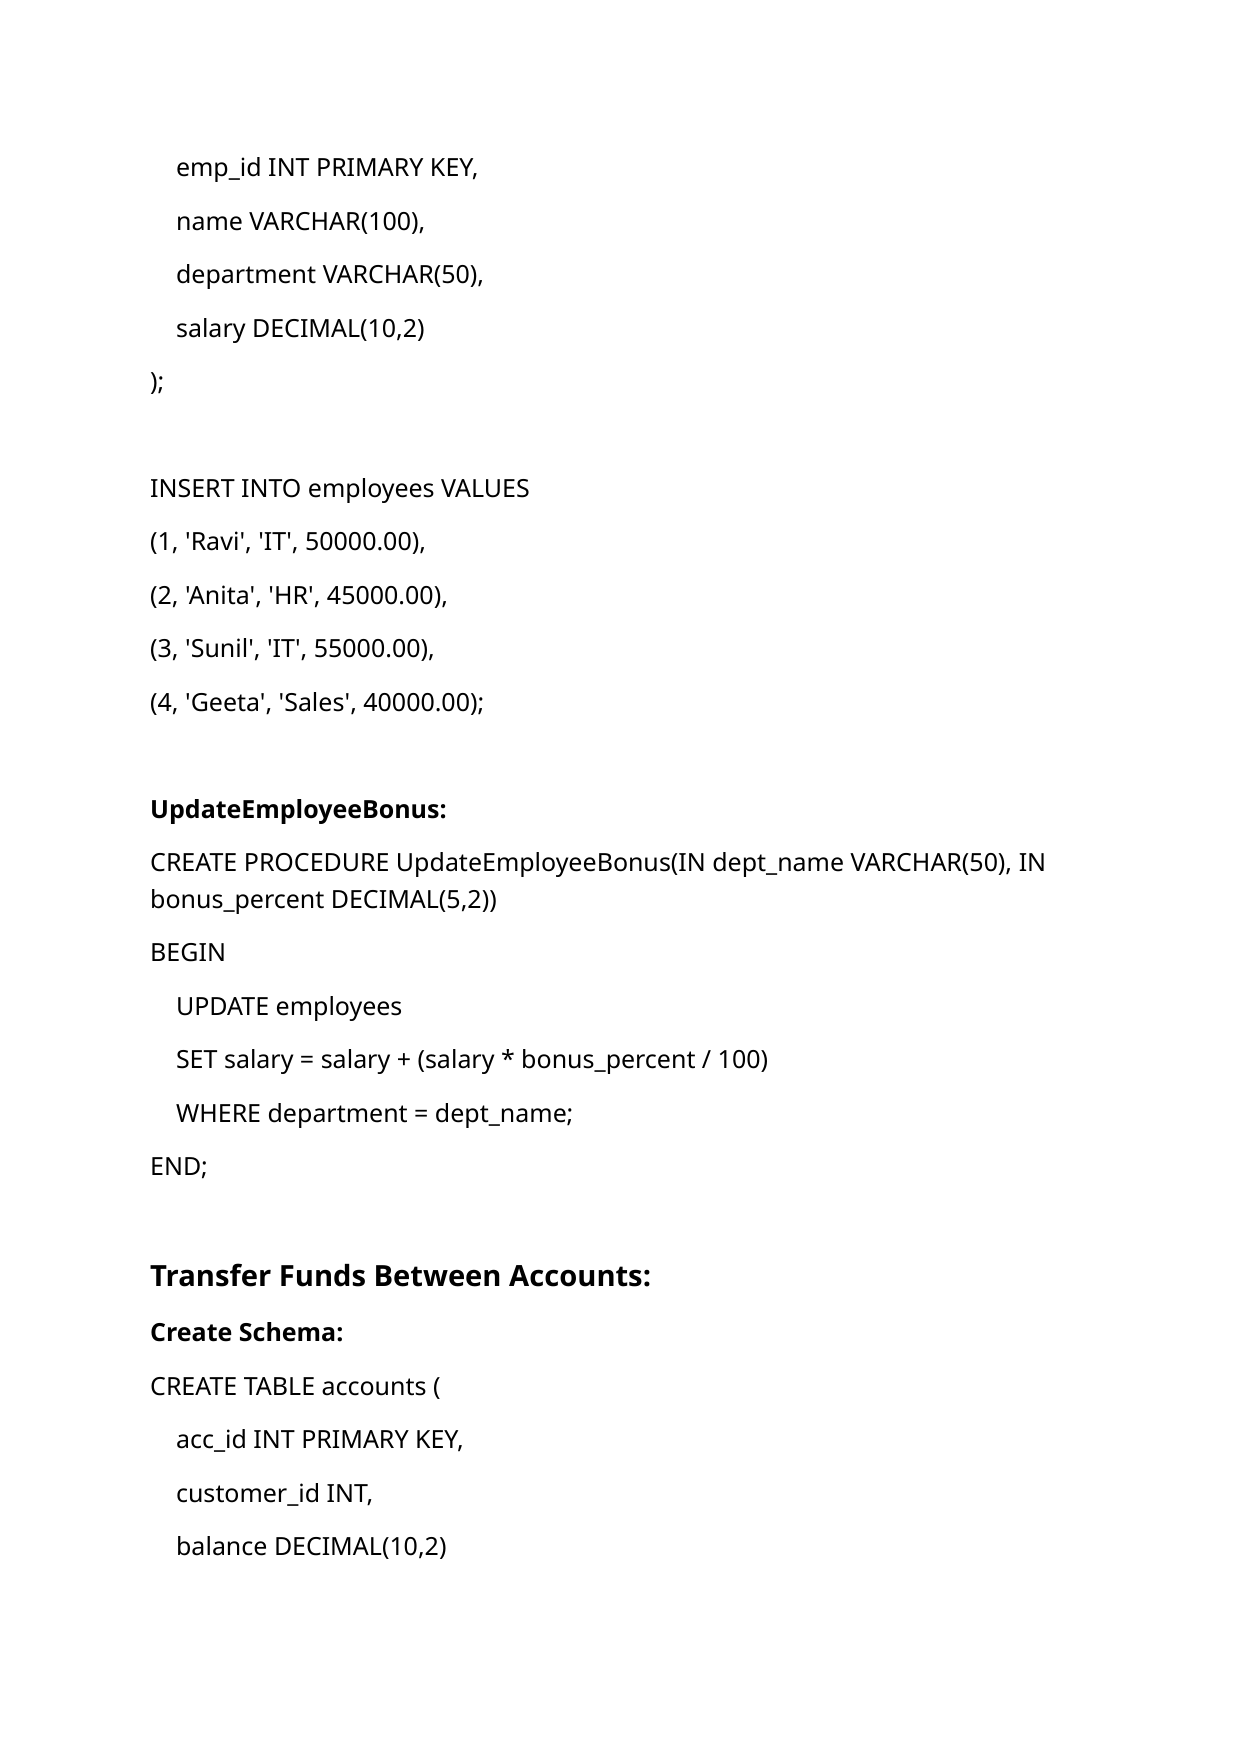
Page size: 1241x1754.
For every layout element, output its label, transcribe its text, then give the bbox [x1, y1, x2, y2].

text BEGIN [150, 935, 1090, 969]
text acc_id INT PRIMARY KEY, [150, 1422, 1090, 1456]
text CREATE TABLE accounts ( [150, 1368, 1090, 1402]
text INSERT INTO employees VALUES [150, 471, 1090, 505]
text Create Schema: [150, 1315, 1090, 1349]
text department VARCHAR(50), [150, 257, 1090, 291]
text customer_id INT, [150, 1475, 1090, 1509]
text WHERE department = dept_name; [150, 1095, 1090, 1129]
text UPDATE employees [150, 988, 1090, 1022]
text UpdateEmployeeBonus: [150, 791, 1090, 825]
text emp_id INT PRIMARY KEY, [150, 150, 1090, 184]
text END; [150, 1149, 1090, 1183]
text SET salary = salary + (salary * bonus_percent / 100) [150, 1042, 1090, 1076]
text name VARCHAR(100), [150, 203, 1090, 237]
text Transfer Funds Between Accounts: [150, 1256, 1090, 1295]
text (3, 'Sunil', 'IT', 55000.00), [150, 631, 1090, 665]
text (2, 'Anita', 'HR', 45000.00), [150, 577, 1090, 612]
text (4, 'Geeta', 'Sales', 40000.00); [150, 684, 1090, 718]
text (1, 'Ravi', 'IT', 50000.00), [150, 524, 1090, 558]
text CREATE PROCEDURE UpdateEmployeeBonus(IN dept_name VARCHAR(50), IN bonus_percent DECIMAL(5,2)) [150, 845, 1090, 916]
text balance DECIMAL(10,2) [150, 1529, 1090, 1563]
text ); [150, 364, 1090, 398]
text salary DECIMAL(10,2) [150, 310, 1090, 344]
